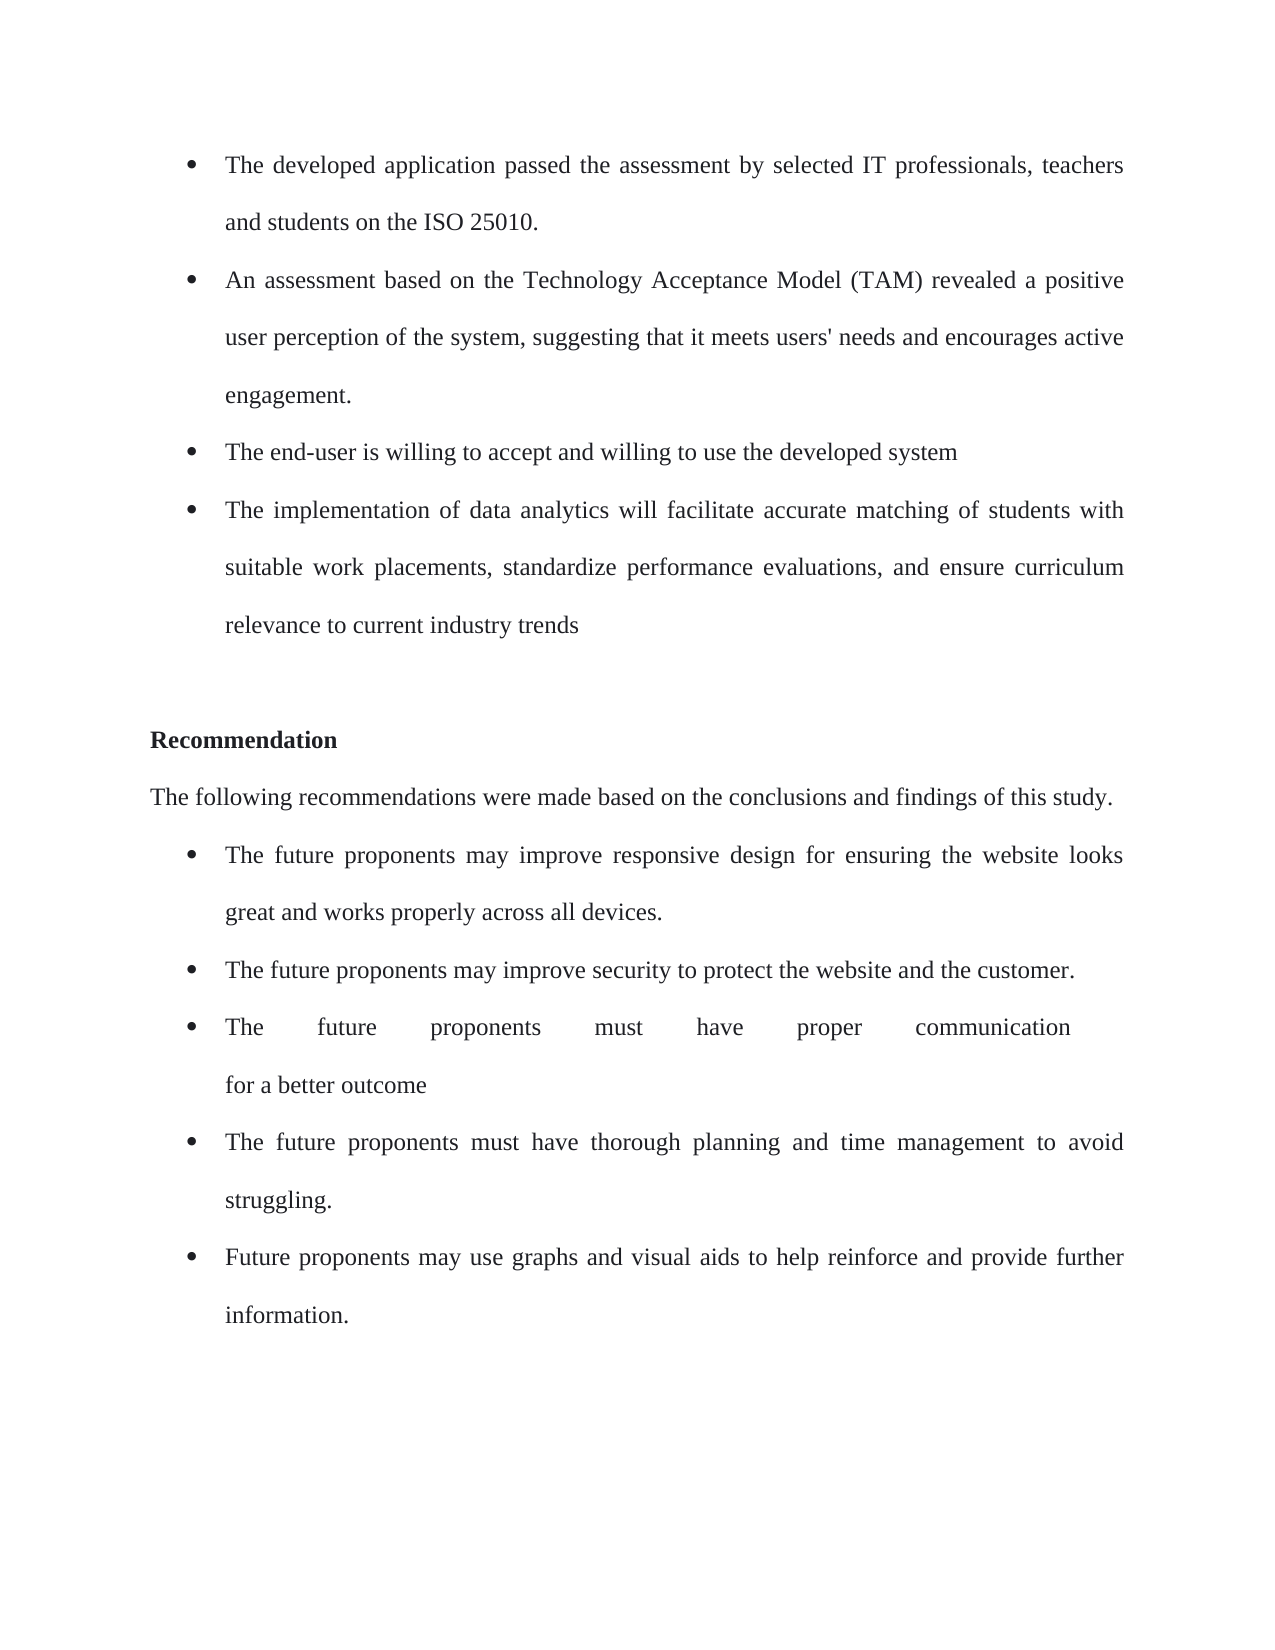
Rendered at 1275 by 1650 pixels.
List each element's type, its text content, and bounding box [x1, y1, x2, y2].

list The future proponents may improve responsive design for ensuring the website looks great and works properly across all devices. [187, 840, 1125, 926]
text Recommendation [150, 725, 1125, 754]
list The implementation of data analytics will facilitate accurate matching of students with suitable work placements, standardize performance evaluations, and ensure curriculum relevance to current industry trends [187, 495, 1125, 639]
list The future proponents must have proper communication for a better outcome [187, 1012, 1125, 1099]
list An assessment based on the Technology Acceptance Model (TAM) revealed a positive user perception of the system, suggesting that it meets users' needs and encourages active engagement. [187, 265, 1125, 409]
list The end-user is willing to accept and willing to use the developed system [187, 437, 1125, 466]
text The following recommendations were made based on the conclusions and findings of this study. [150, 782, 1125, 811]
list The future proponents must have thorough planning and time management to avoid struggling. [187, 1127, 1125, 1214]
list Future proponents may use graphs and visual aids to help reinforce and provide further information. [187, 1242, 1125, 1329]
list The developed application passed the assessment by selected IT professionals, teachers and students on the ISO 25010. [187, 150, 1125, 236]
list The future proponents may improve security to protect the website and the customer. [187, 955, 1125, 984]
